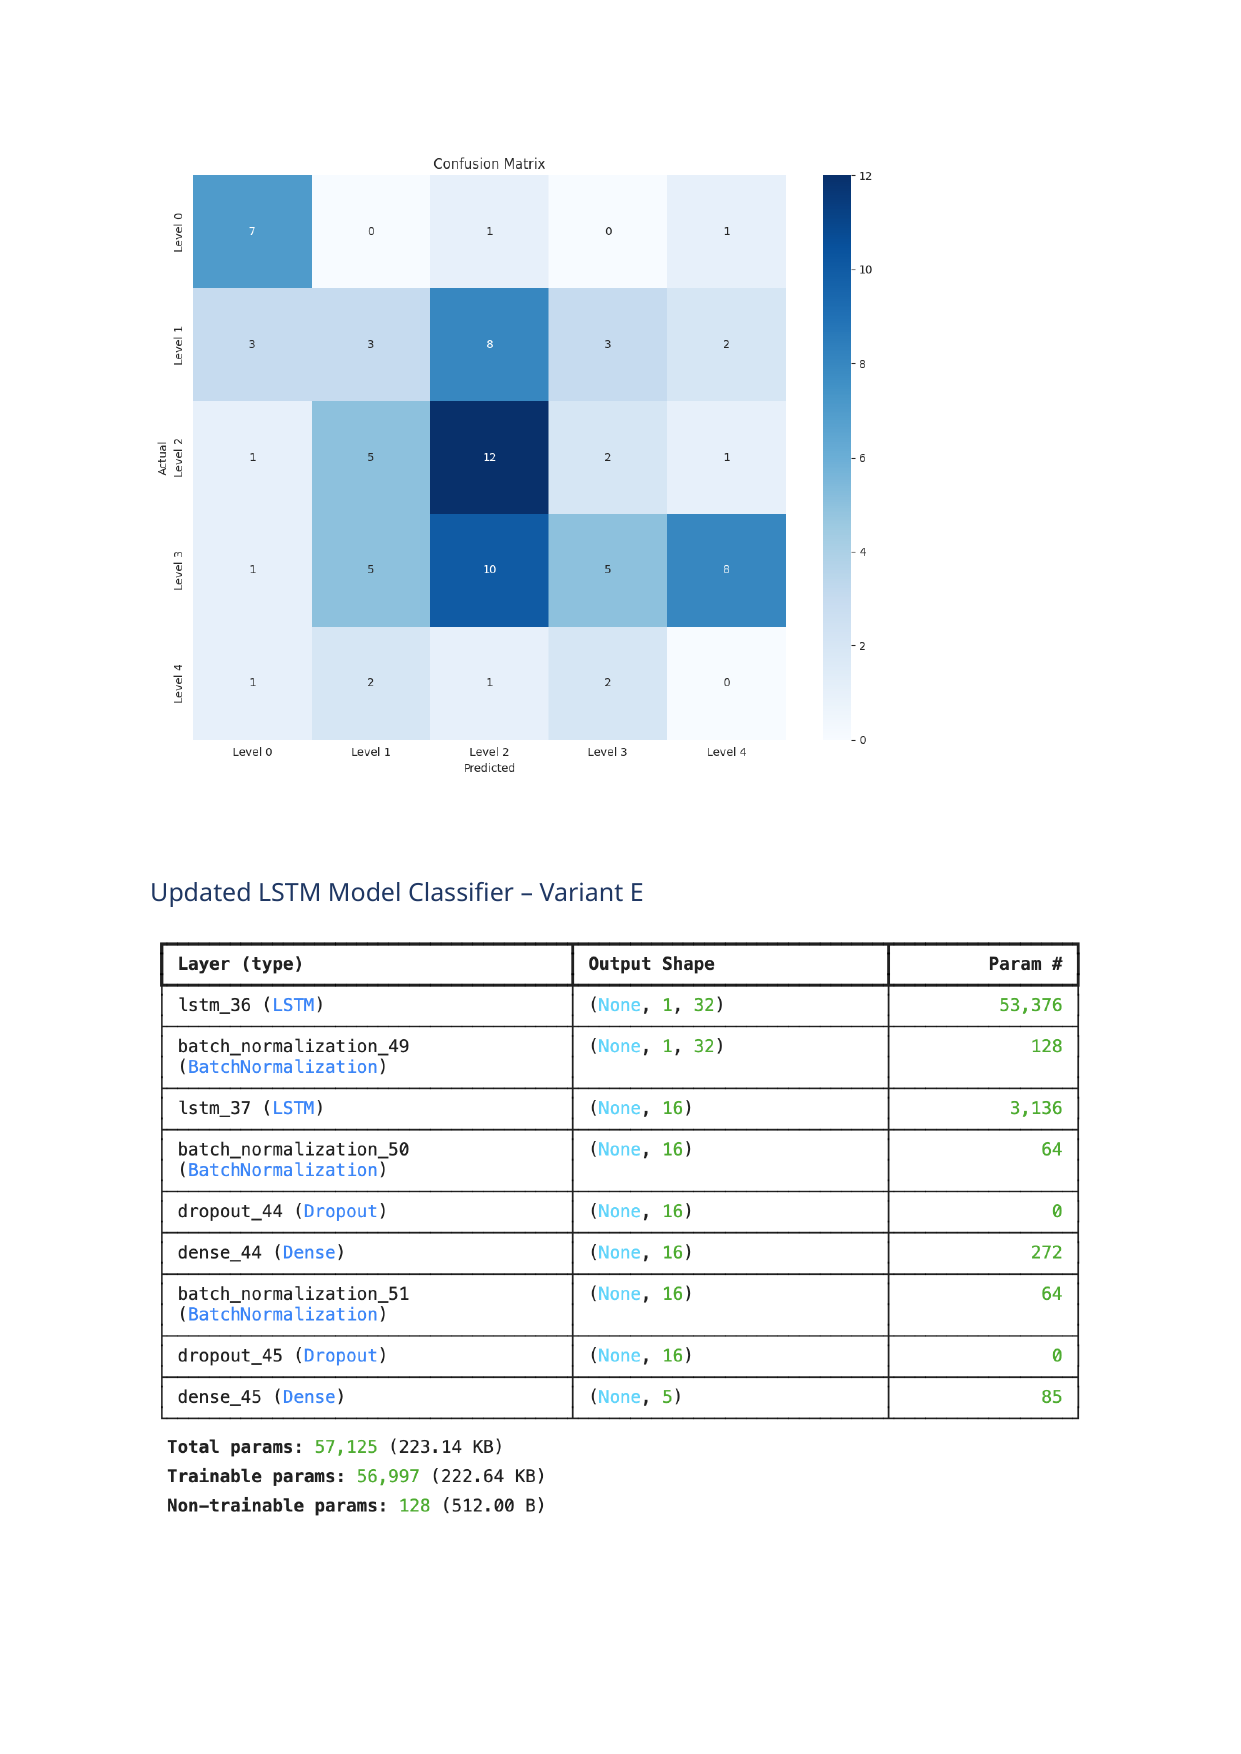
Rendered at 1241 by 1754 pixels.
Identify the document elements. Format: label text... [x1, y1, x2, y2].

picture [150, 937, 1091, 1517]
picture [150, 150, 880, 782]
text Updated LSTM Model Classifier – Variant E [150, 874, 1090, 908]
